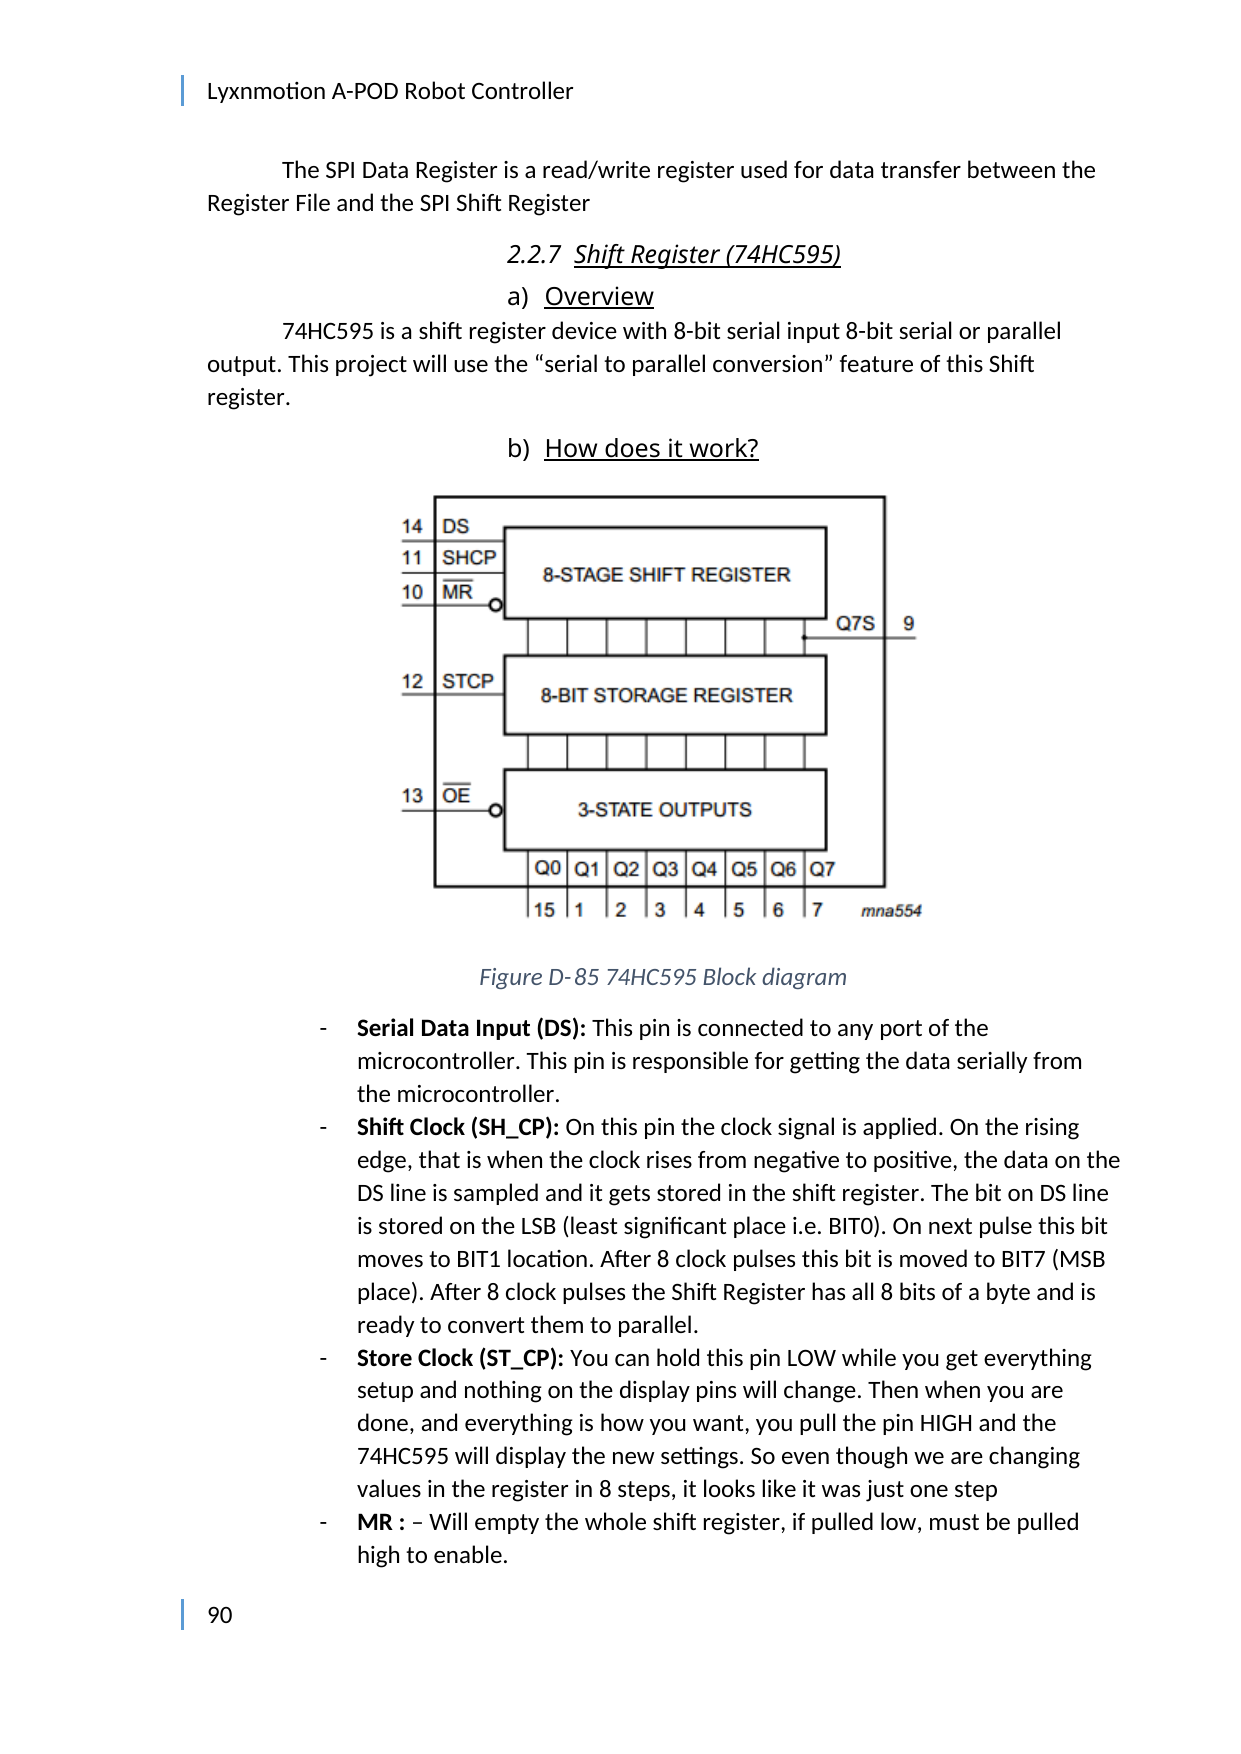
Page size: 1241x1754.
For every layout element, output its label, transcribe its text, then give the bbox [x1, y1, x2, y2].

subtitle Shift Register (74HC595) [507, 237, 1122, 271]
subtitle Overview [507, 278, 1122, 312]
text The SPI Data Register is a read/write register used for data transfer between the Register File and the SPI Shift Register [207, 155, 1122, 218]
list Serial Data Input (DS): This pin is connected to any port of the microcontroller. This pin is responsible for getting the data serially from the microcontroller. [319, 1012, 1122, 1109]
list MR : – Will empty the whole shift register, if pulled low, must be pulled high to enable. [319, 1506, 1122, 1570]
subtitle How does it work? [507, 430, 1122, 464]
picture [296, 467, 1033, 942]
list Shift Clock (SH_CP): On this pin the clock signal is applied. On the rising edge, that is when the clock rises from negative to positive, the data on the DS line is sampled and it gets stored in the shift register. The bit on DS line is stored on the LSB (least significant place i.e. BIT0). On next pulse this bit moves to BIT1 location. After 8 clock pulses this bit is moved to BIT7 (MSB place). After 8 clock pulses the Shift Register has all 8 bits of a byte and is ready to convert them to parallel. [319, 1111, 1122, 1339]
text 74HC595 is a shift register device with 8-bit serial input 8-bit serial or parallel output. This project will use the “serial to parallel conversion” feature of this Shift register. [207, 315, 1122, 411]
list Store Clock (ST_CP): You can hold this pin LOW while you get everything setup and nothing on the display pins will change. Then when you are done, and everything is how you want, you pull the pin HIGH and the 74HC595 will display the new settings. So even though we are changing values in the register in 8 steps, it looks like it was just one step [319, 1342, 1122, 1504]
